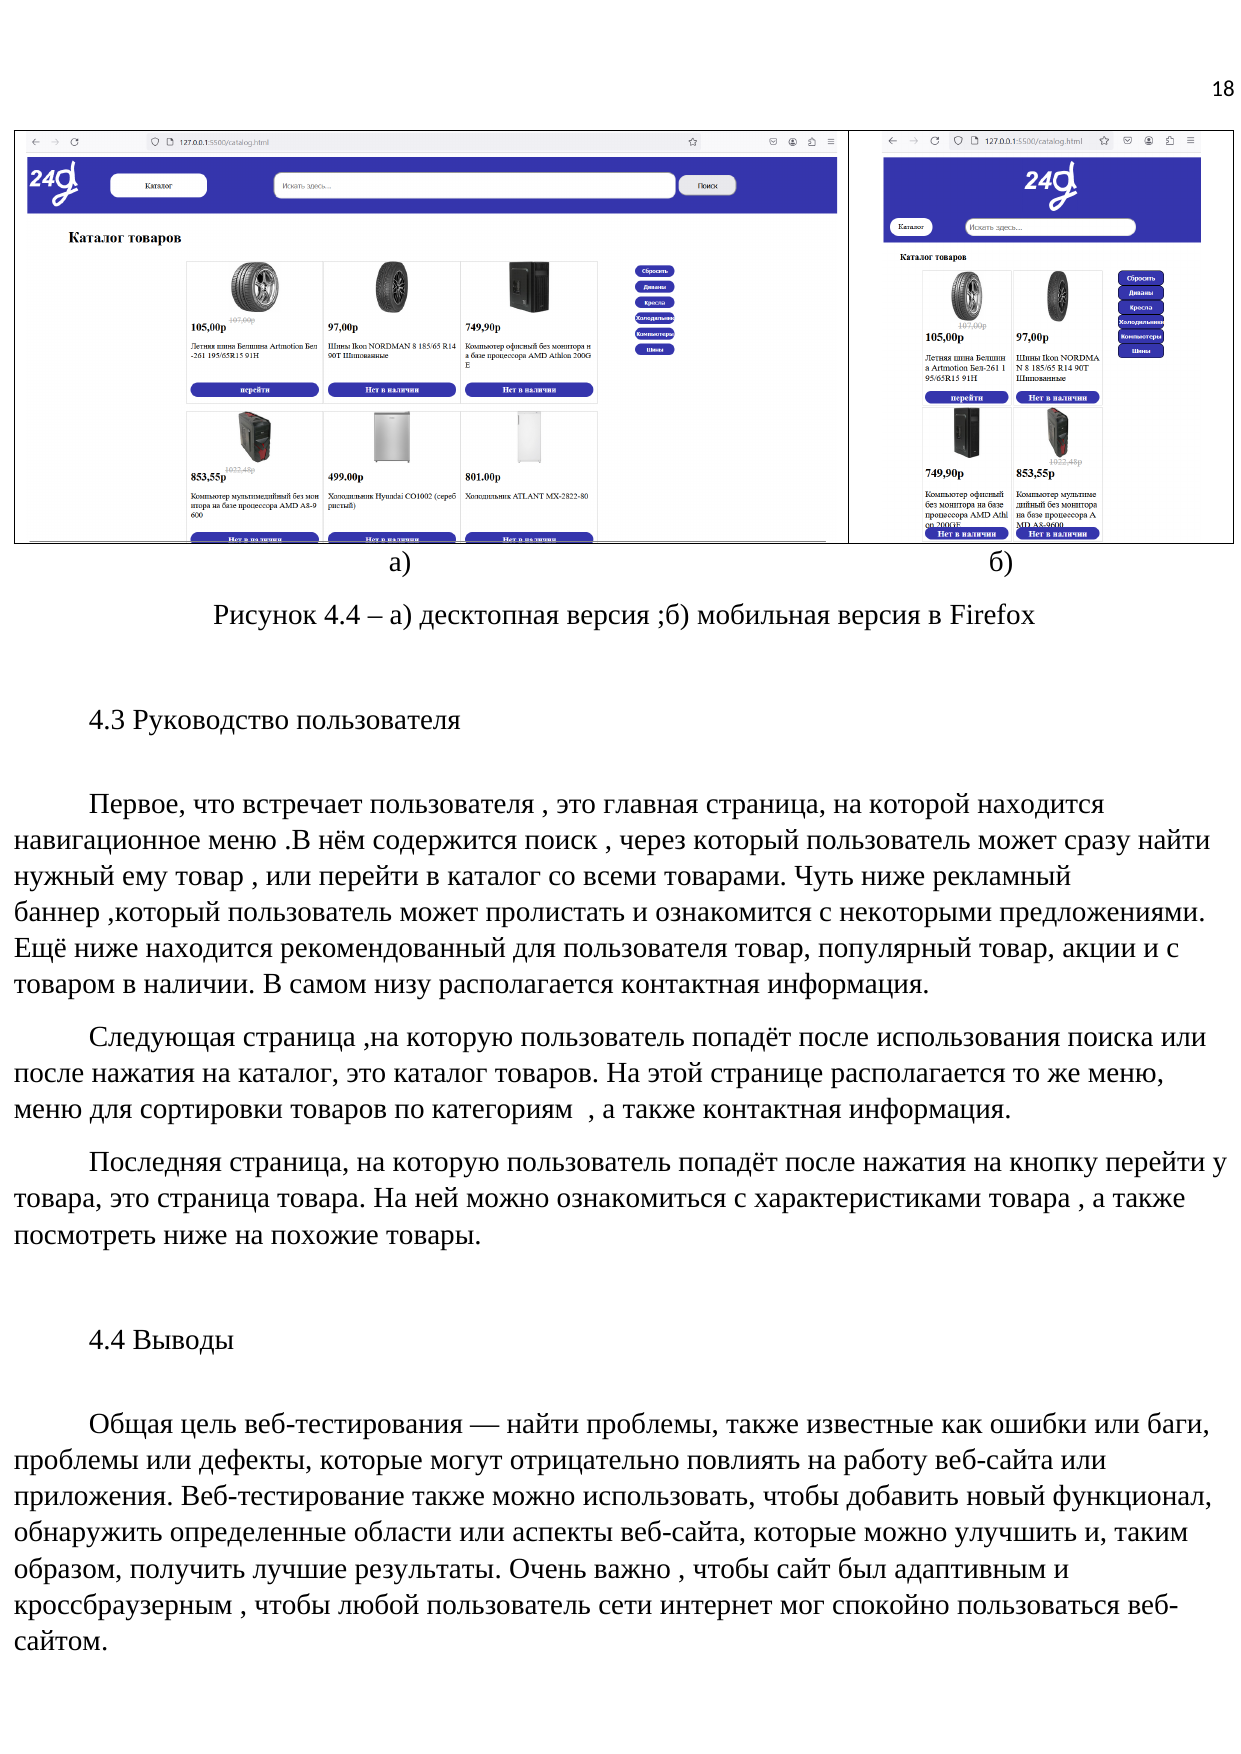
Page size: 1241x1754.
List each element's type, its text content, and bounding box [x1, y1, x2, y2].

text Общая цель веб-тестирования — найти проблемы, также известные как ошибки или баги, проблемы или дефекты, которые могут отрицательно повлиять на работу веб-сайта или приложения. Веб-тестирование также можно использовать, чтобы добавить новый функционал, обнаружить определенные области или аспекты веб-сайта, которые можно улучшить и, таким образом, получить лучшие результаты. Очень важно , чтобы сайт был адаптивным и кроссбраузерным , чтобы любой пользователь сети интернет мог спокойно пользоваться веб-сайтом. [13, 1406, 1234, 1657]
table_header [15, 131, 26, 543]
table_header [849, 131, 881, 543]
text Последняя страница, на которую пользователь попадёт после нажатия на кнопку перейти у товара, это страница товара. На ней можно ознакомиться с характеристиками товара , а также посмотреть ниже на похожие товары. [13, 1144, 1234, 1250]
subtitle 4.4 Выводы [13, 1322, 1234, 1356]
table_header [838, 131, 848, 543]
picture [881, 131, 1201, 543]
text а) б) [13, 544, 1234, 577]
text Рисунок 4.4 – а) десктопная версия ;б) мобильная версия в Firefox [13, 597, 1234, 630]
text Следующая страница ,на которую пользователь попадёт после использования поиска или после нажатия на каталог, это каталог товаров. На этой странице располагается то же меню, меню для сортировки товаров по категориям , а также контактная информация. [13, 1019, 1234, 1125]
picture [26, 131, 838, 543]
table_header [1201, 131, 1233, 543]
subtitle 4.3 Руководство пользователя [13, 702, 1234, 736]
text Первое, что встречает пользователя , это главная страница, на которой находится навигационное меню .В нём содержится поиск , через который пользователь может сразу найти нужный ему товар , или перейти в каталог со всеми товарами. Чуть ниже рекламный баннер ,который пользователь может пролистать и ознакомится с некоторыми предложениями. Ещё ниже находится рекомендованный для пользователя товар, популярный товар, акции и с товаром в наличии. В самом низу располагается контактная информация. [13, 786, 1234, 1000]
